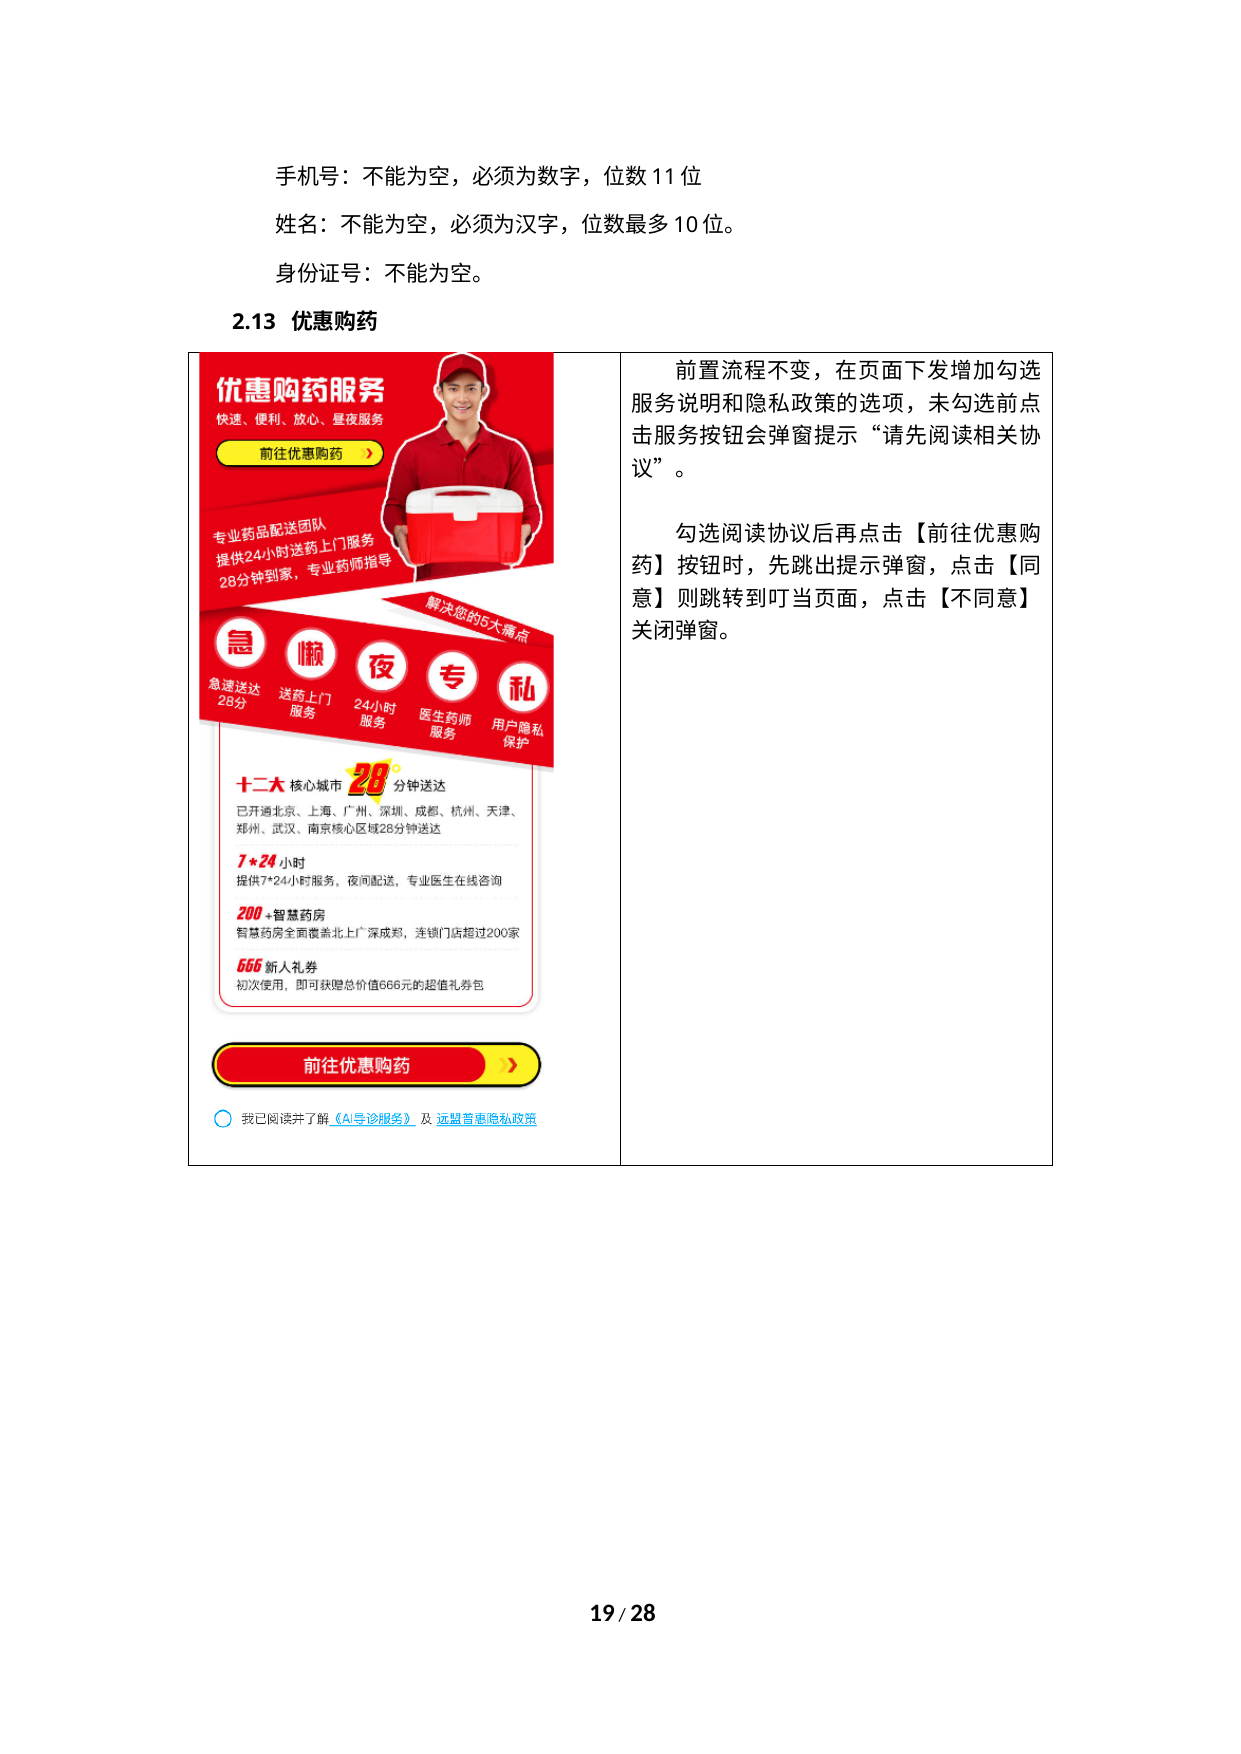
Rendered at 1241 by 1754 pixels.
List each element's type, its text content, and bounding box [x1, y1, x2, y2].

picture [199, 352, 554, 1099]
text 姓名：不能为空，必须为汉字，位数最多10位。 [231, 207, 1053, 239]
text 手机号：不能为空，必须为数字，位数11位 [231, 158, 1053, 191]
table_header 前置流程不变，在页面下发增加勾选服务说明和隐私政策的选项，未勾选前点击服务按钮会弹窗提示“请先阅读相关协议”。 勾选阅读协议后再点击【前往优惠购药】按钮时，先跳出提示弹窗，点击【同意】则跳转到叮当页面，点击【不同意】关闭弹窗。 [621, 353, 1052, 1165]
picture [199, 1100, 554, 1136]
list 优惠购药 [232, 303, 1053, 336]
table_header [189, 353, 620, 1165]
text 身份证号：不能为空。 [231, 255, 1053, 288]
